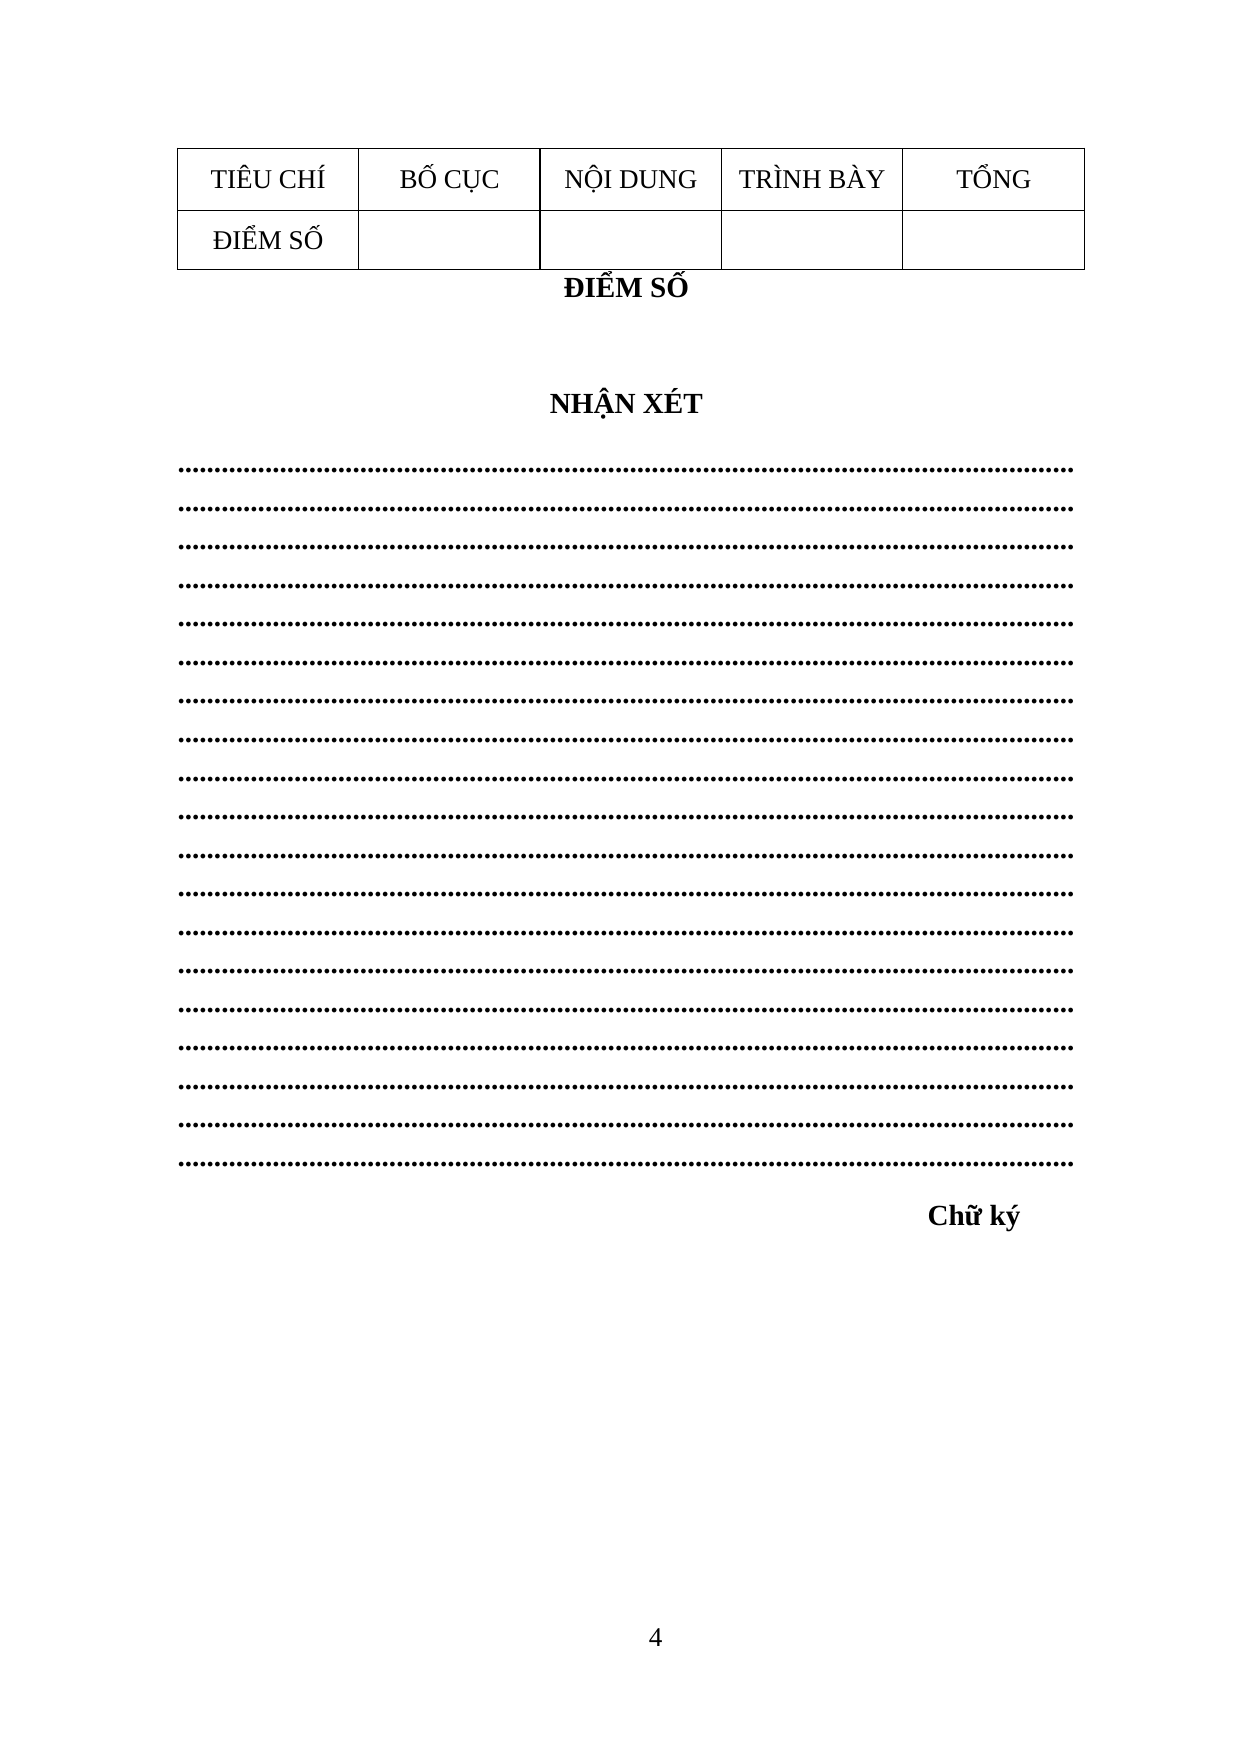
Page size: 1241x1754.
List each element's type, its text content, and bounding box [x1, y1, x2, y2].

text Chữ ký [177, 1198, 1075, 1232]
table_header TIÊU CHÍ [178, 149, 358, 210]
table_cell ĐIỂM SỐ [178, 211, 358, 269]
table_cell [722, 211, 902, 269]
text NHẬN XÉT [177, 386, 1075, 419]
table_cell [359, 211, 539, 269]
text ĐIỂM SỐ [177, 270, 1075, 304]
table_cell [541, 211, 721, 269]
table_cell [903, 211, 1084, 269]
table_header TRÌNH BÀY [722, 149, 902, 210]
table_header BỐ CỤC [359, 149, 539, 210]
table_header TỔNG [903, 149, 1084, 210]
text ................................................................................................................................................................................................................................................................................................................................................................................................................................................................................................................................................................................................................................................................................................................................................................................................................................................................................................................................................................................................................................................................................................................................................................................................................................................................................................................................................................................................................................................................................................................................................................................................................................................................................................................................................................................................................................................................................................................................................................................................................................................................................................................................................................................................................................................................................................................................................................................................................................. [177, 445, 1075, 1173]
table_header NỘI DUNG [541, 149, 721, 210]
